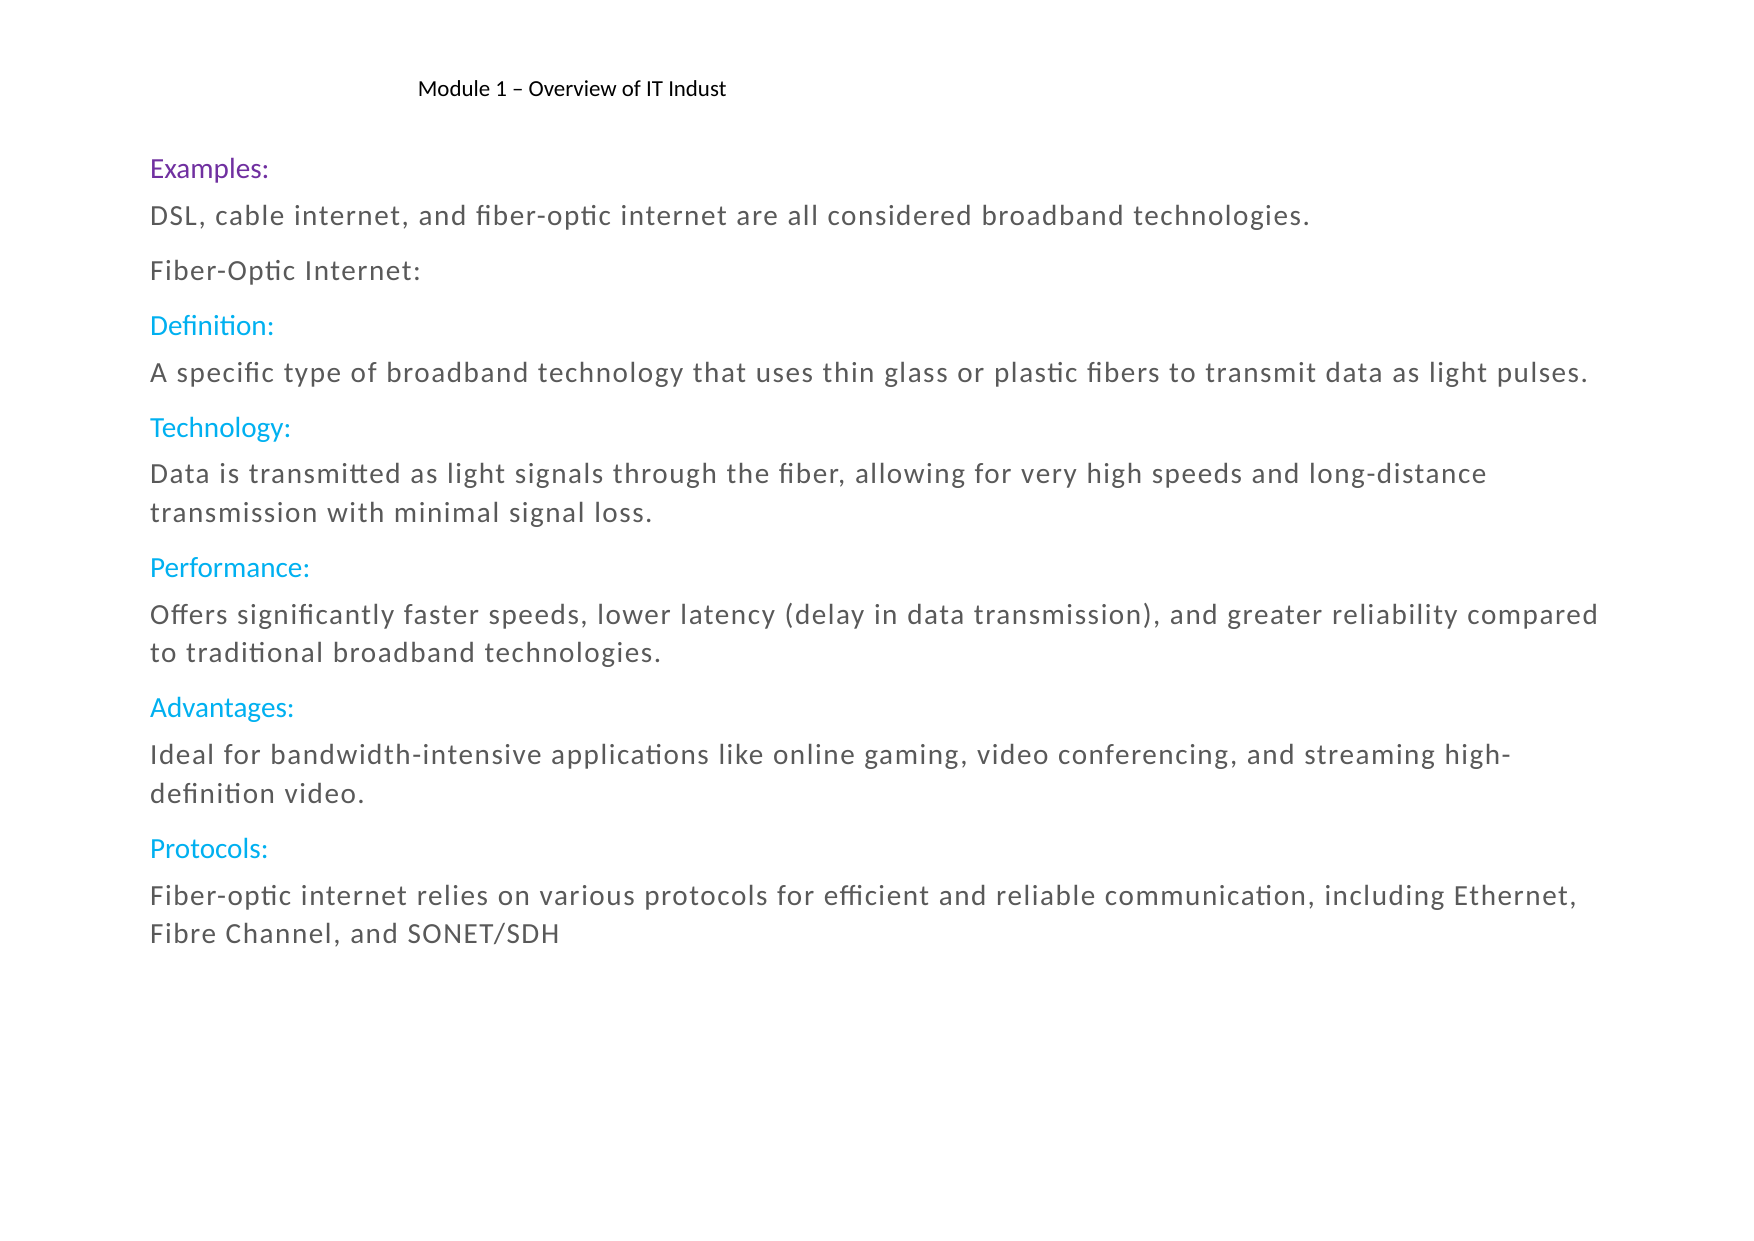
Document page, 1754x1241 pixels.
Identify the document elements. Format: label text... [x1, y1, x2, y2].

subtitle Performance: [150, 549, 1604, 585]
subtitle Data is transmitted as light signals through the fiber, allowing for very high speeds and long-distance transmission with minimal signal loss. [150, 456, 1604, 530]
subtitle Protocols: [150, 830, 1604, 865]
subtitle A specific type of broadband technology that uses thin glass or plastic fibers to transmit data as light pulses. [150, 354, 1604, 389]
subtitle Offers significantly faster speeds, lower latency (delay in data transmission), and greater reliability compared to traditional broadband technologies. [150, 596, 1604, 670]
subtitle Technology: [150, 409, 1604, 444]
subtitle Examples: [150, 150, 1604, 186]
subtitle Fiber-optic internet relies on various protocols for efficient and reliable communication, including Ethernet, Fibre Channel, and SONET/SDH [150, 877, 1604, 951]
subtitle Fiber-Optic Internet: [150, 252, 1604, 287]
subtitle Ideal for bandwidth-intensive applications like online gaming, video conferencing, and streaming high-definition video. [150, 736, 1604, 810]
subtitle DSL, cable internet, and fiber-optic internet are all considered broadband technologies. [150, 197, 1604, 232]
subtitle Advantages: [150, 689, 1604, 725]
subtitle Definition: [150, 307, 1604, 343]
